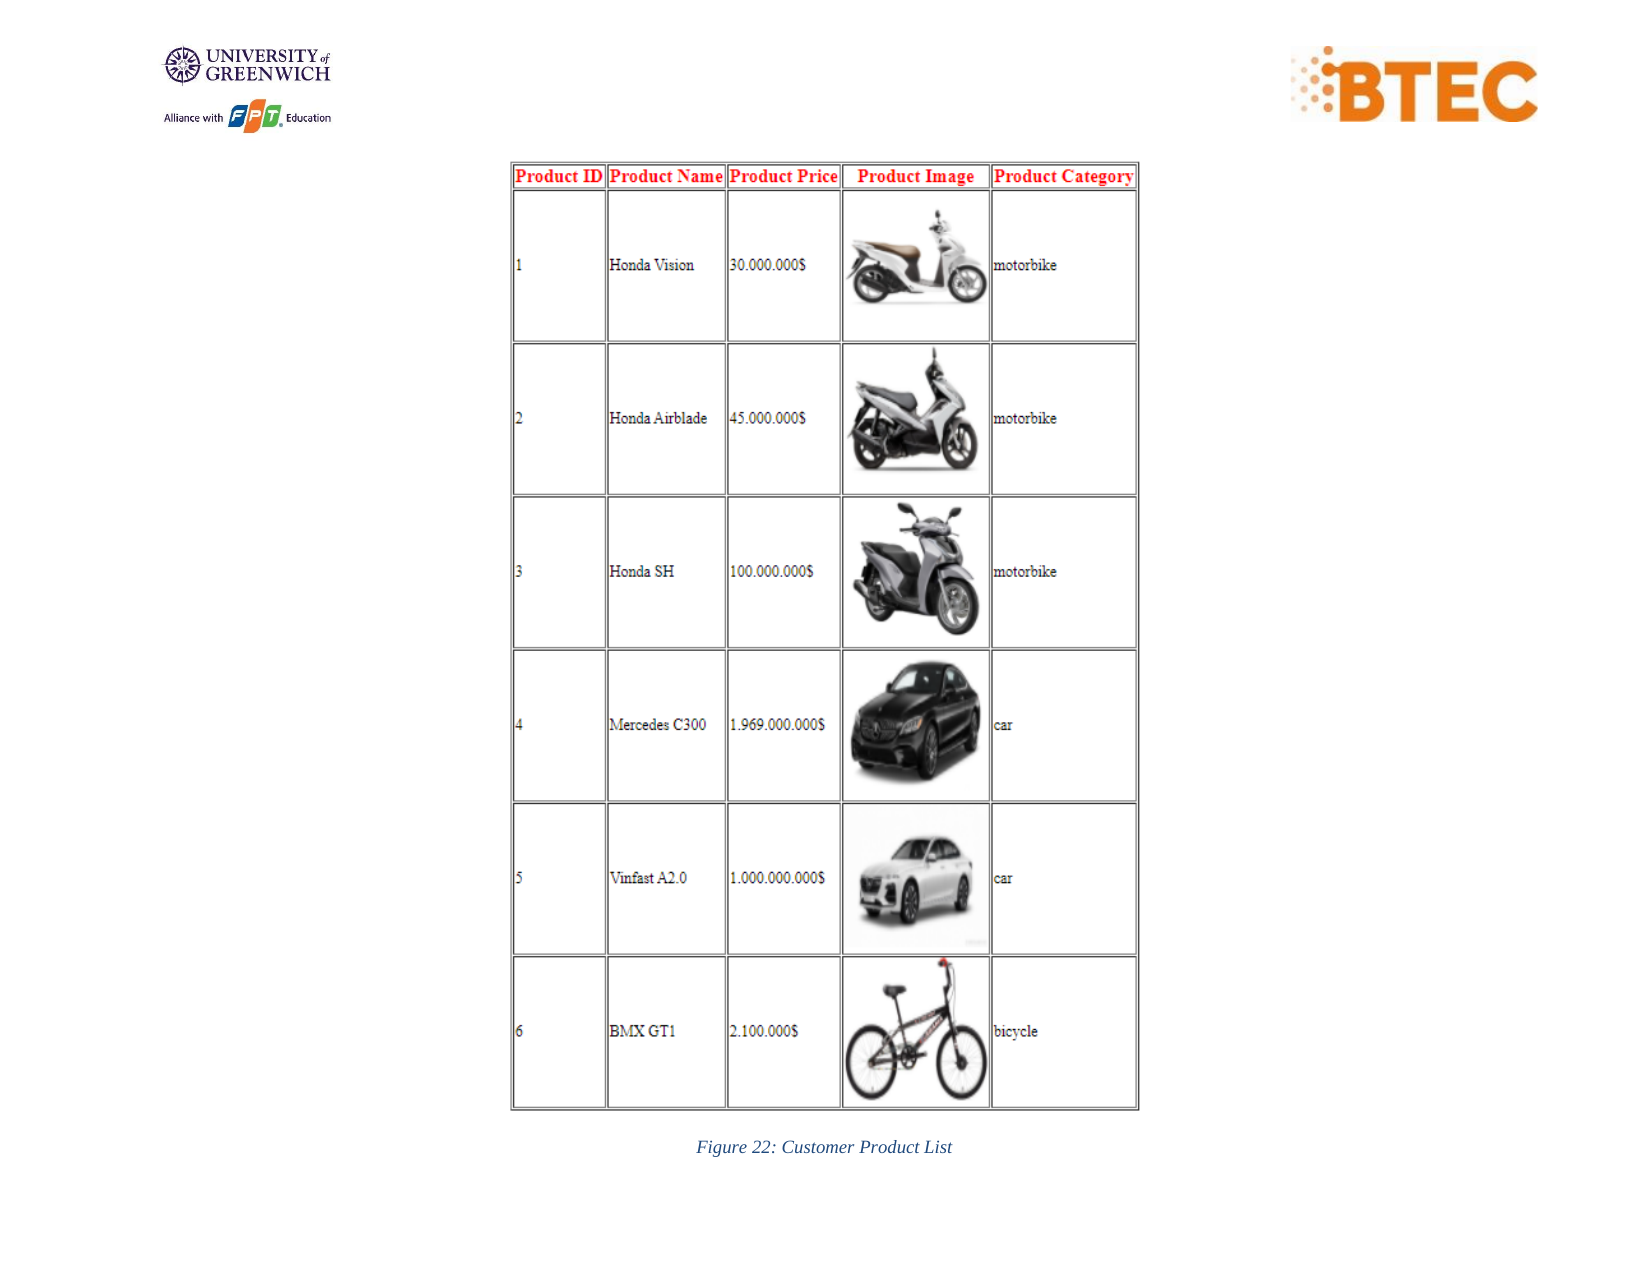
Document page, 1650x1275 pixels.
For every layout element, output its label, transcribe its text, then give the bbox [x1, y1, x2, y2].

picture [150, 32, 343, 144]
picture [1290, 46, 1538, 122]
text Figure 22: Customer Product List [150, 1136, 1500, 1158]
